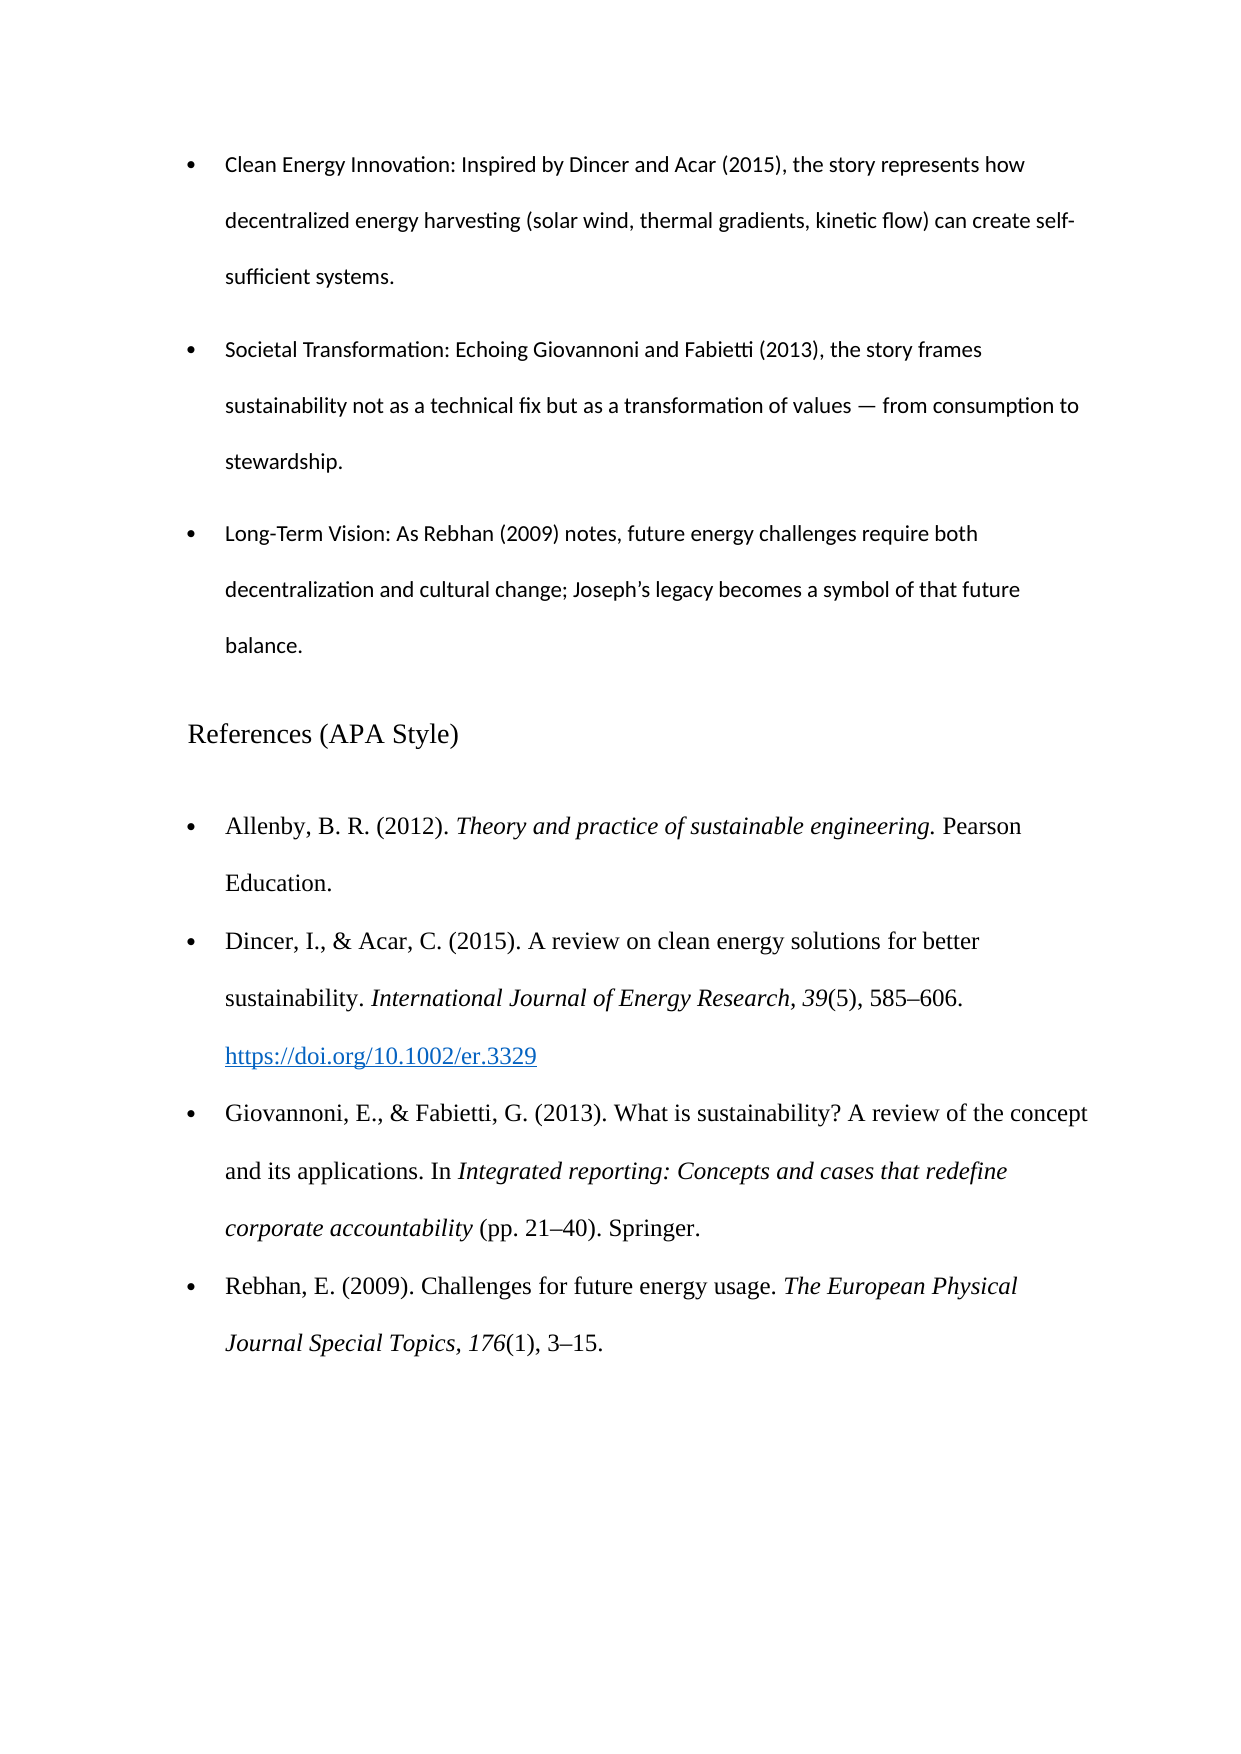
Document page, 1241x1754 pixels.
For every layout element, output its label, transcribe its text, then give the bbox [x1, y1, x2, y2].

list Long-Term Vision: As Rebhan (2009) notes, future energy challenges require both decentralization and cultural change; Joseph’s legacy becomes a symbol of that future balance. [187, 519, 1090, 660]
text References (APA Style) [187, 717, 1090, 749]
list Giovannoni, E., & Fabietti, G. (2013). What is sustainability? A review of the concept and its applications. In Integrated reporting: Concepts and cases that redefine corporate accountability (pp. 21–40). Springer. [187, 1098, 1090, 1242]
list Societal Transformation: Echoing Giovannoni and Fabietti (2013), the story frames sustainability not as a technical fix but as a transformation of values — from consumption to stewardship. [187, 335, 1090, 475]
list Rebhan, E. (2009). Challenges for future energy usage. The European Physical Journal Special Topics, 176(1), 3–15. [187, 1271, 1090, 1357]
list Allenby, B. R. (2012). Theory and practice of sustainable engineering. Pearson Education. [187, 811, 1090, 897]
list Dincer, I., & Acar, C. (2015). A review on clean energy solutions for better sustainability. International Journal of Energy Research, 39(5), 585–606. https://doi.org/10.1002/er.3329 [187, 926, 1090, 1069]
list Clean Energy Innovation: Inspired by Dincer and Acar (2015), the story represents how decentralized energy harvesting (solar wind, thermal gradients, kinetic flow) can create self-sufficient systems. [187, 150, 1090, 290]
